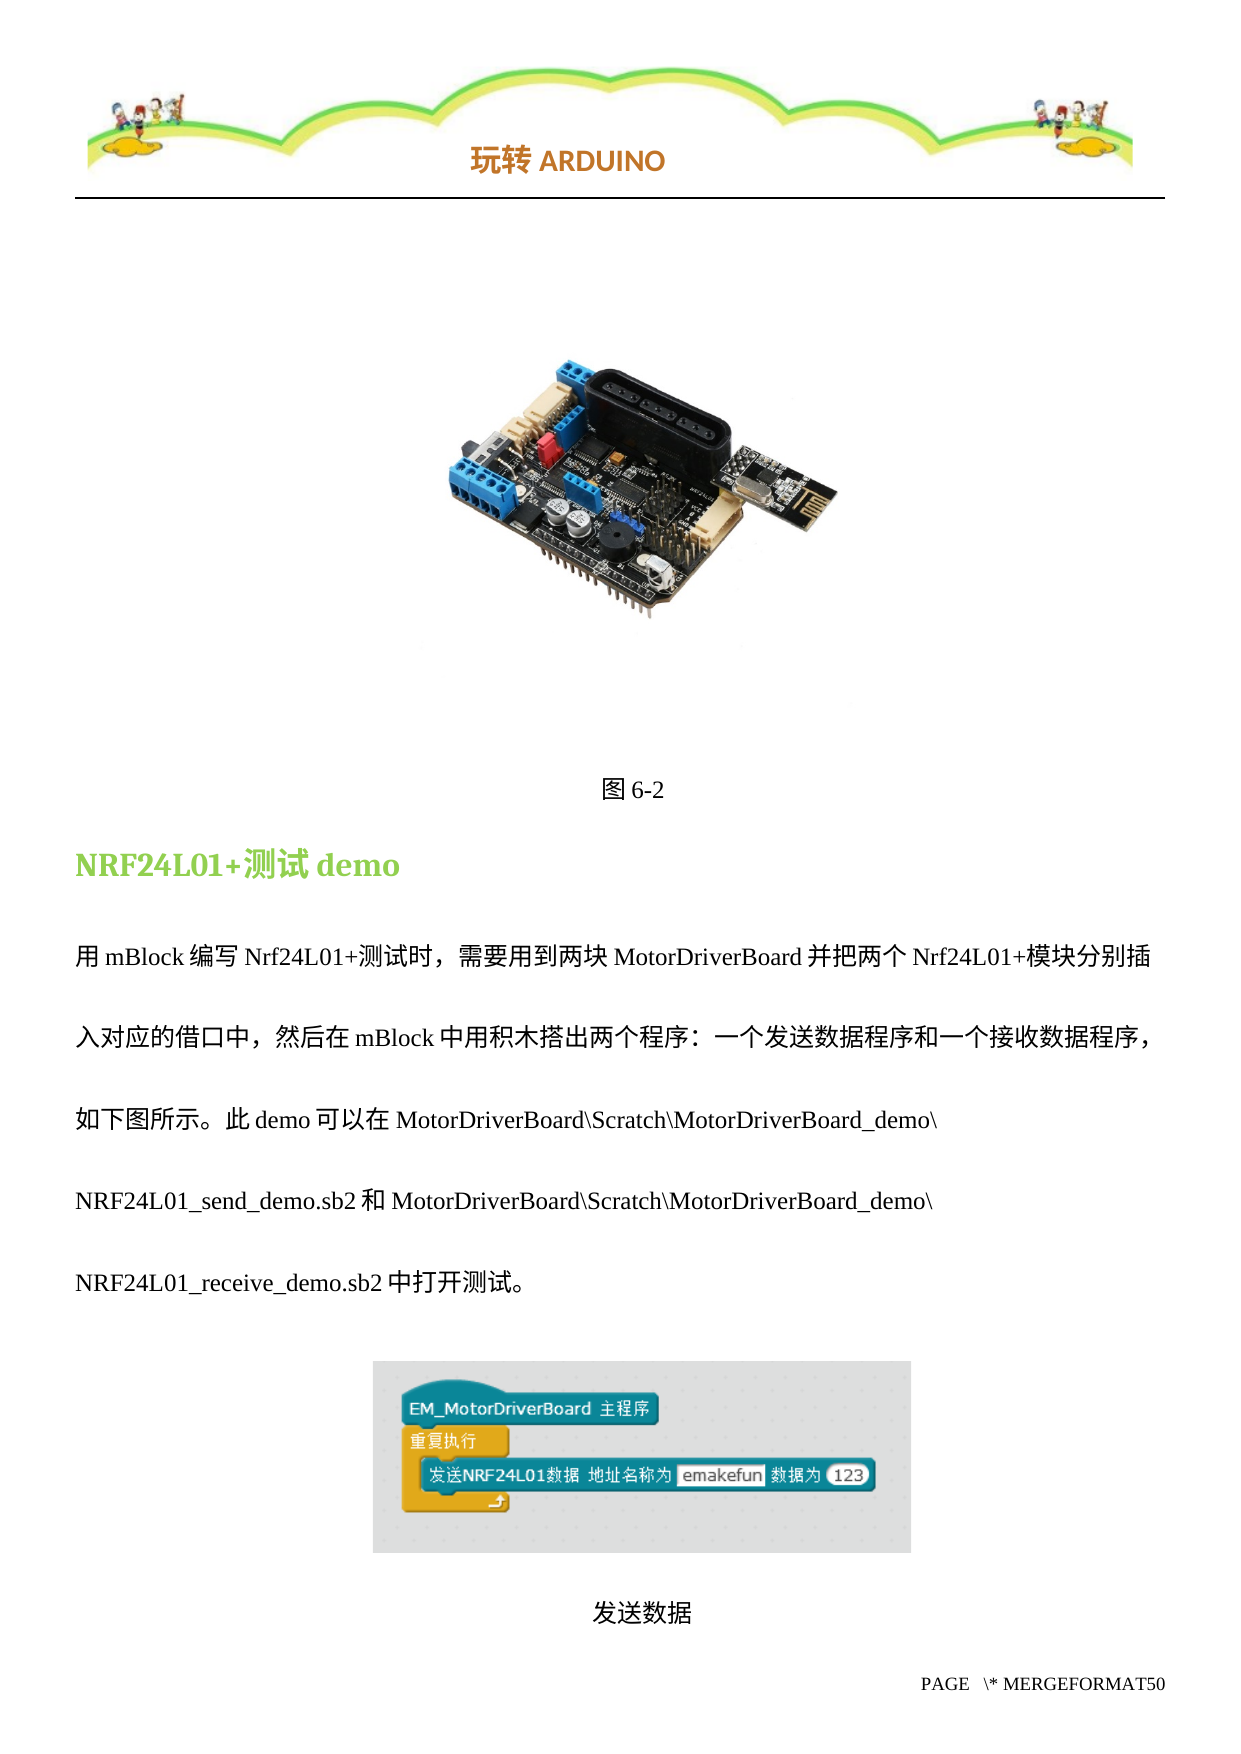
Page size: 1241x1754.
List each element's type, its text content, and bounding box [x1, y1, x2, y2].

subtitle NRF24L01+测试demo [75, 828, 1165, 896]
picture [392, 238, 874, 720]
text 用mBlock编写Nrf24L01+测试时，需要用到两块MotorDriverBoard并把两个Nrf24L01+模块分别插入对应的借口中，然后在mBlock中用积木搭出两个程序：一个发送数据程序和一个接收数据程序，如下图所示。此demo可以在MotorDriverBoard\Scratch\MotorDriverBoard_demo\NRF24L01_send_demo.sb2和MotorDriverBoard\Scratch\MotorDriverBoard_demo\NRF24L01_receive_demo.sb2中打开测试。 [75, 920, 1165, 1314]
list 发送数据 [119, 1578, 1165, 1646]
picture [87, 58, 1134, 181]
picture [372, 1361, 912, 1553]
text 图6-2 [75, 753, 1165, 821]
